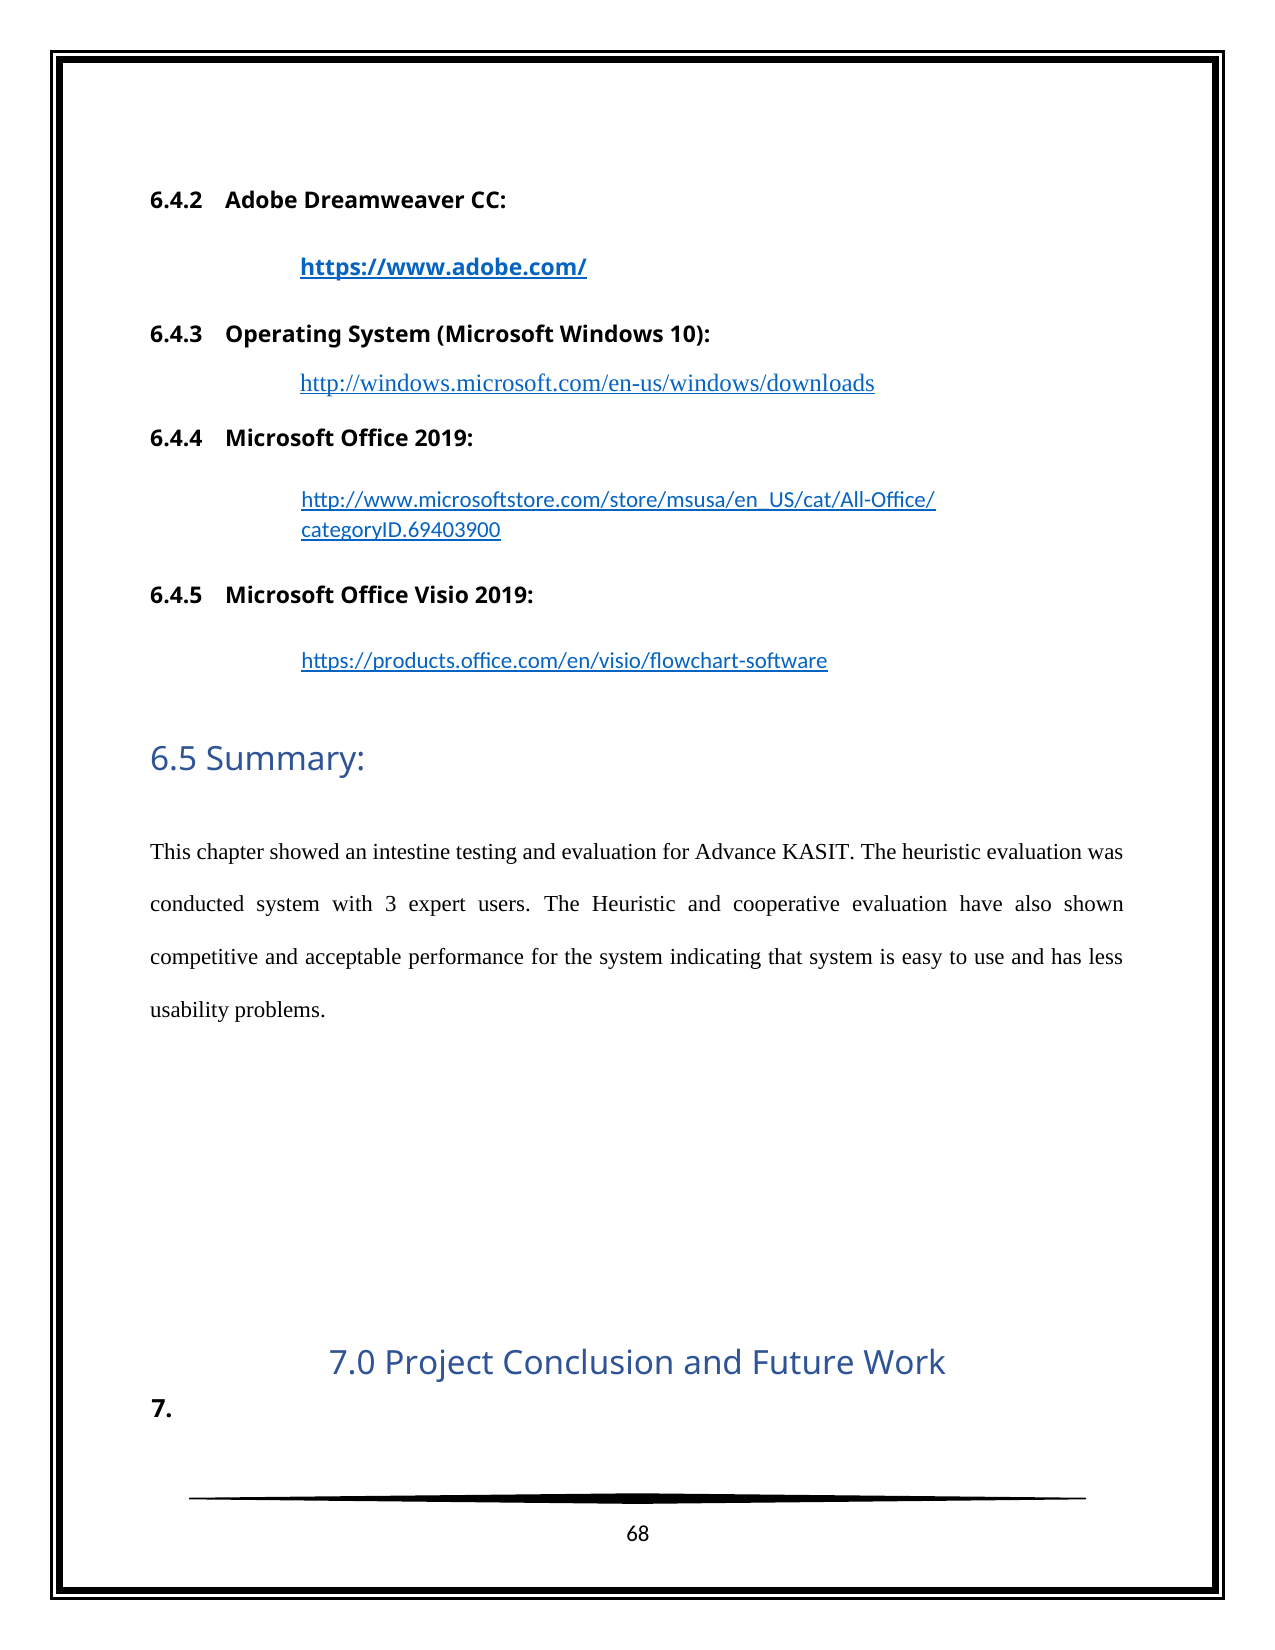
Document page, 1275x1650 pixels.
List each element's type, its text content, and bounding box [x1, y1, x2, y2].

text http://windows.microsoft.com/en-us/windows/downloads [225, 368, 1125, 397]
list http://www.microsoftstore.com/store/msusa/en_US/cat/All-Office/categoryID.69403900 [301, 485, 1125, 543]
subtitle 7.0 Project Conclusion and Future Work [150, 1339, 1125, 1384]
text This chapter showed an intestine testing and evaluation for Advance KASIT. The heuristic evaluation was conducted system with 3 expert users. The Heuristic and cooperative evaluation have also shown competitive and acceptable performance for the system indicating that system is easy to use and has less usability problems. [150, 838, 1125, 1022]
list Operating System (Microsoft Windows 10): [150, 318, 1125, 349]
list https://products.office.com/en/visio/flowchart-software [301, 646, 1125, 674]
list Adobe Dreamweaver CC: [150, 184, 1125, 215]
subtitle 6.5 Summary: [150, 735, 1125, 781]
list Microsoft Office 2019: [150, 422, 1125, 453]
list Microsoft Office Visio 2019: [150, 579, 1125, 611]
list https://www.adobe.com/ [263, 251, 1125, 282]
